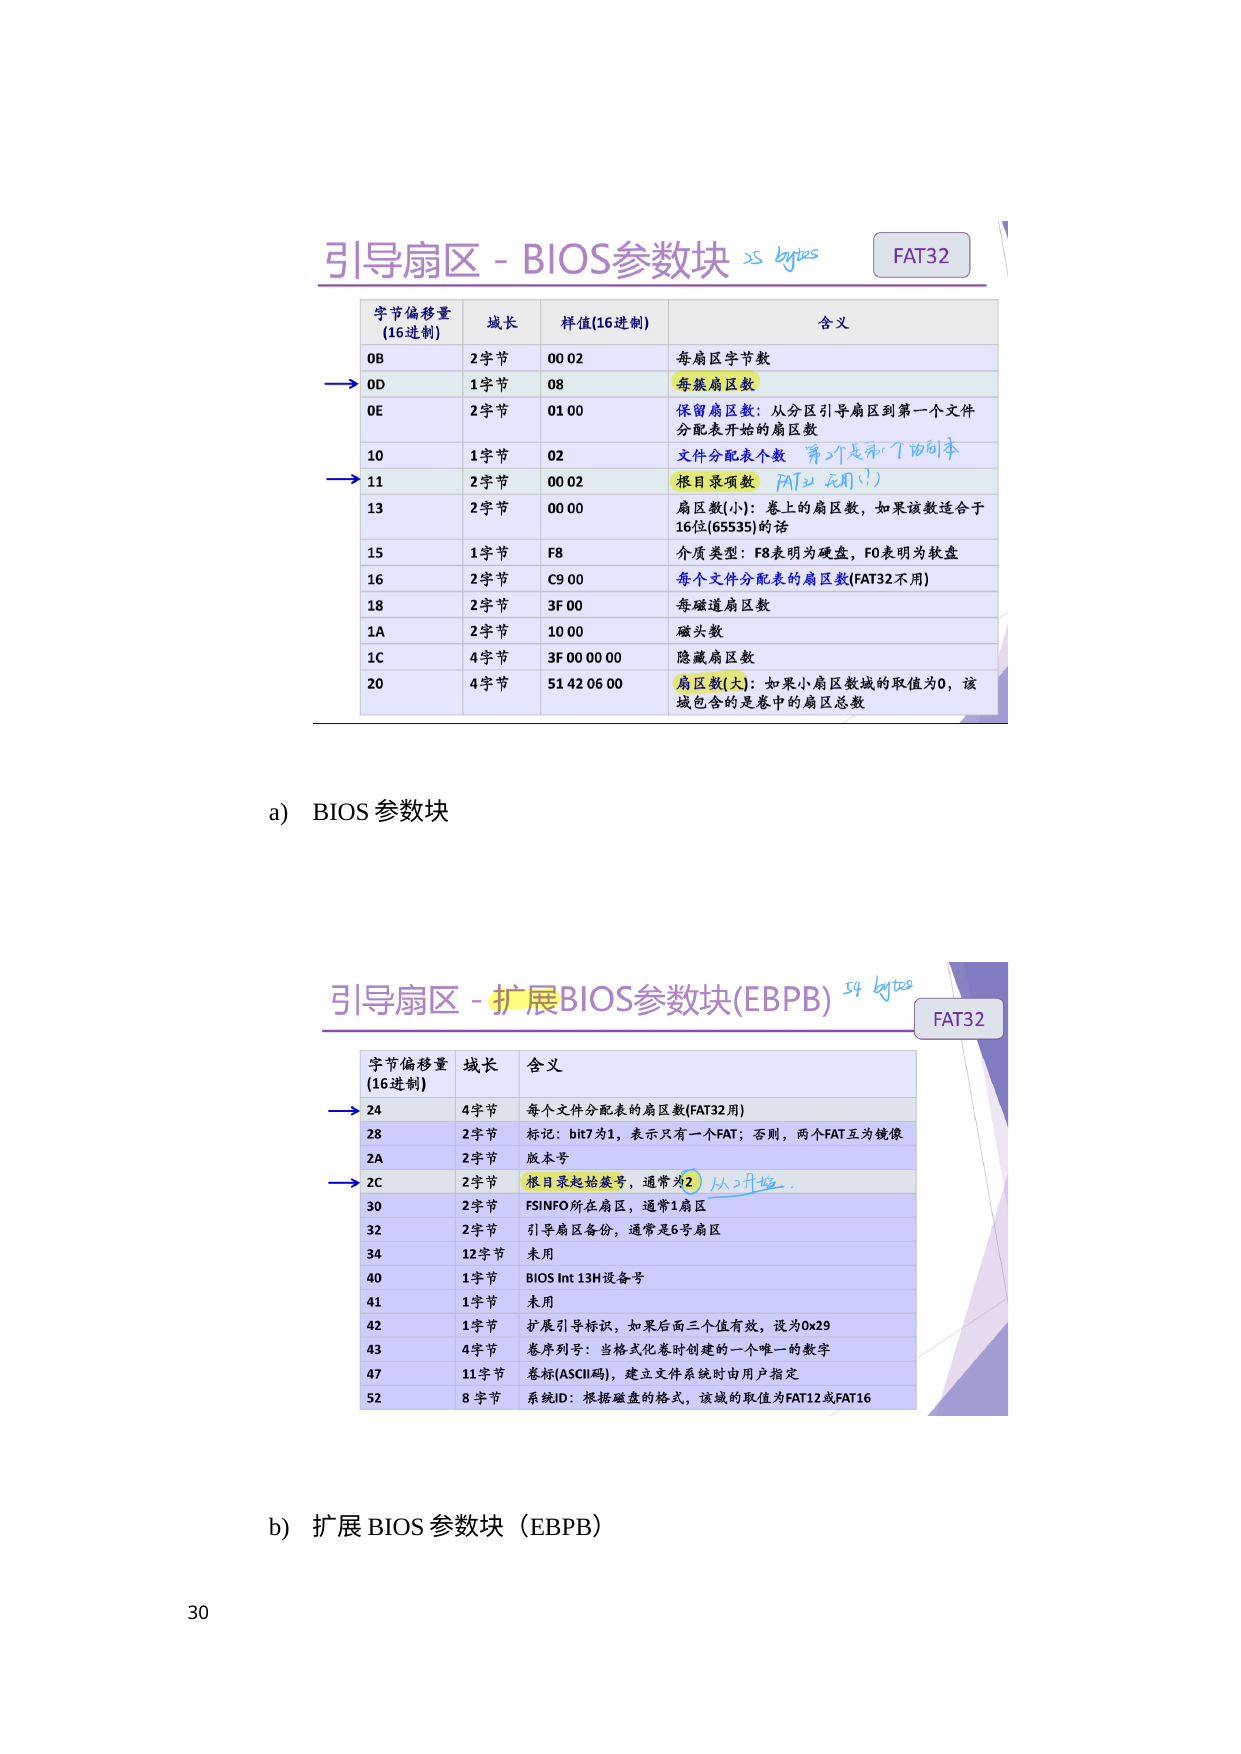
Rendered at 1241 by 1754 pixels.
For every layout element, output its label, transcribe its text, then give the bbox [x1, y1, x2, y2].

picture [313, 221, 1008, 724]
picture [313, 962, 1009, 1416]
